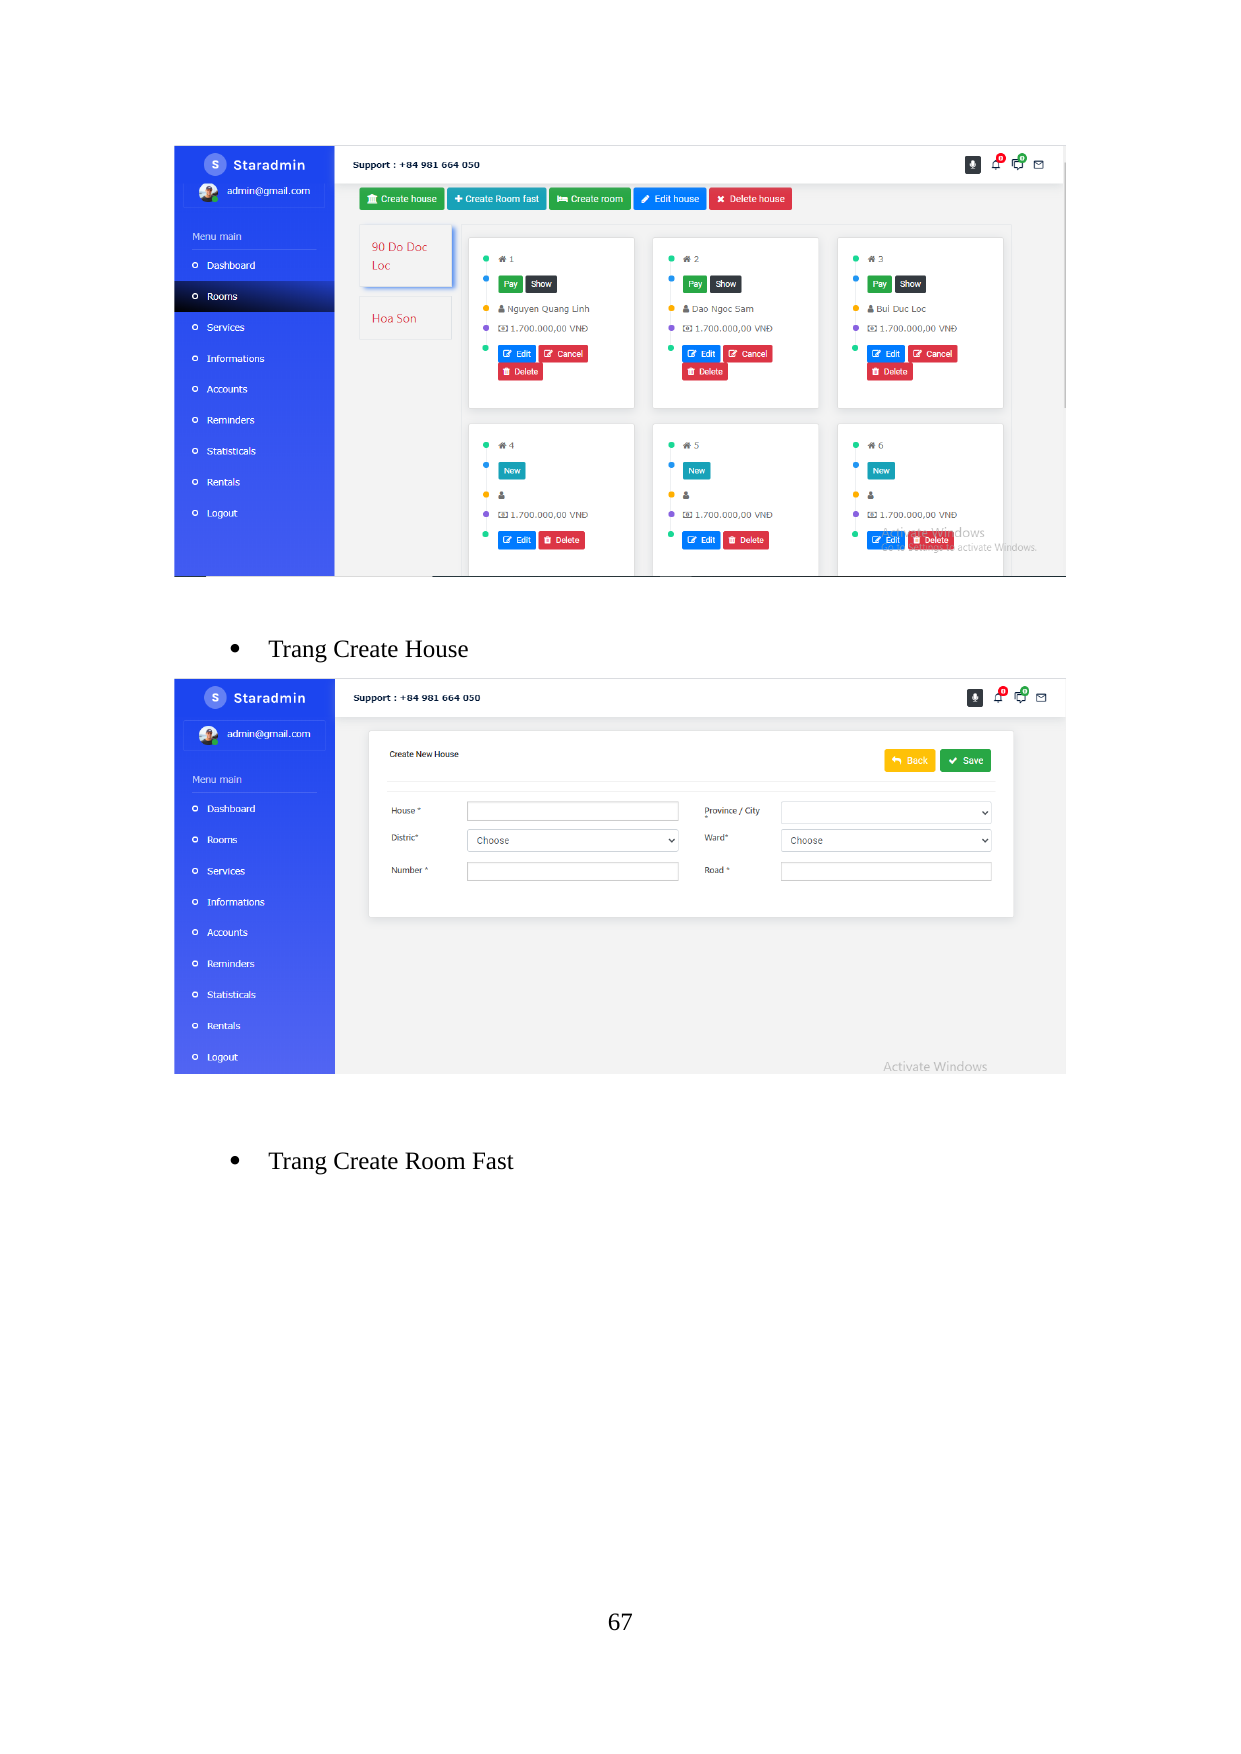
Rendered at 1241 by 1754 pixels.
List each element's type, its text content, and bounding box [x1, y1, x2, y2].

picture [174, 677, 1066, 1074]
list Trang Create Room Fast [231, 1146, 1122, 1174]
list Trang Create House [231, 634, 1122, 663]
picture [174, 143, 1066, 577]
